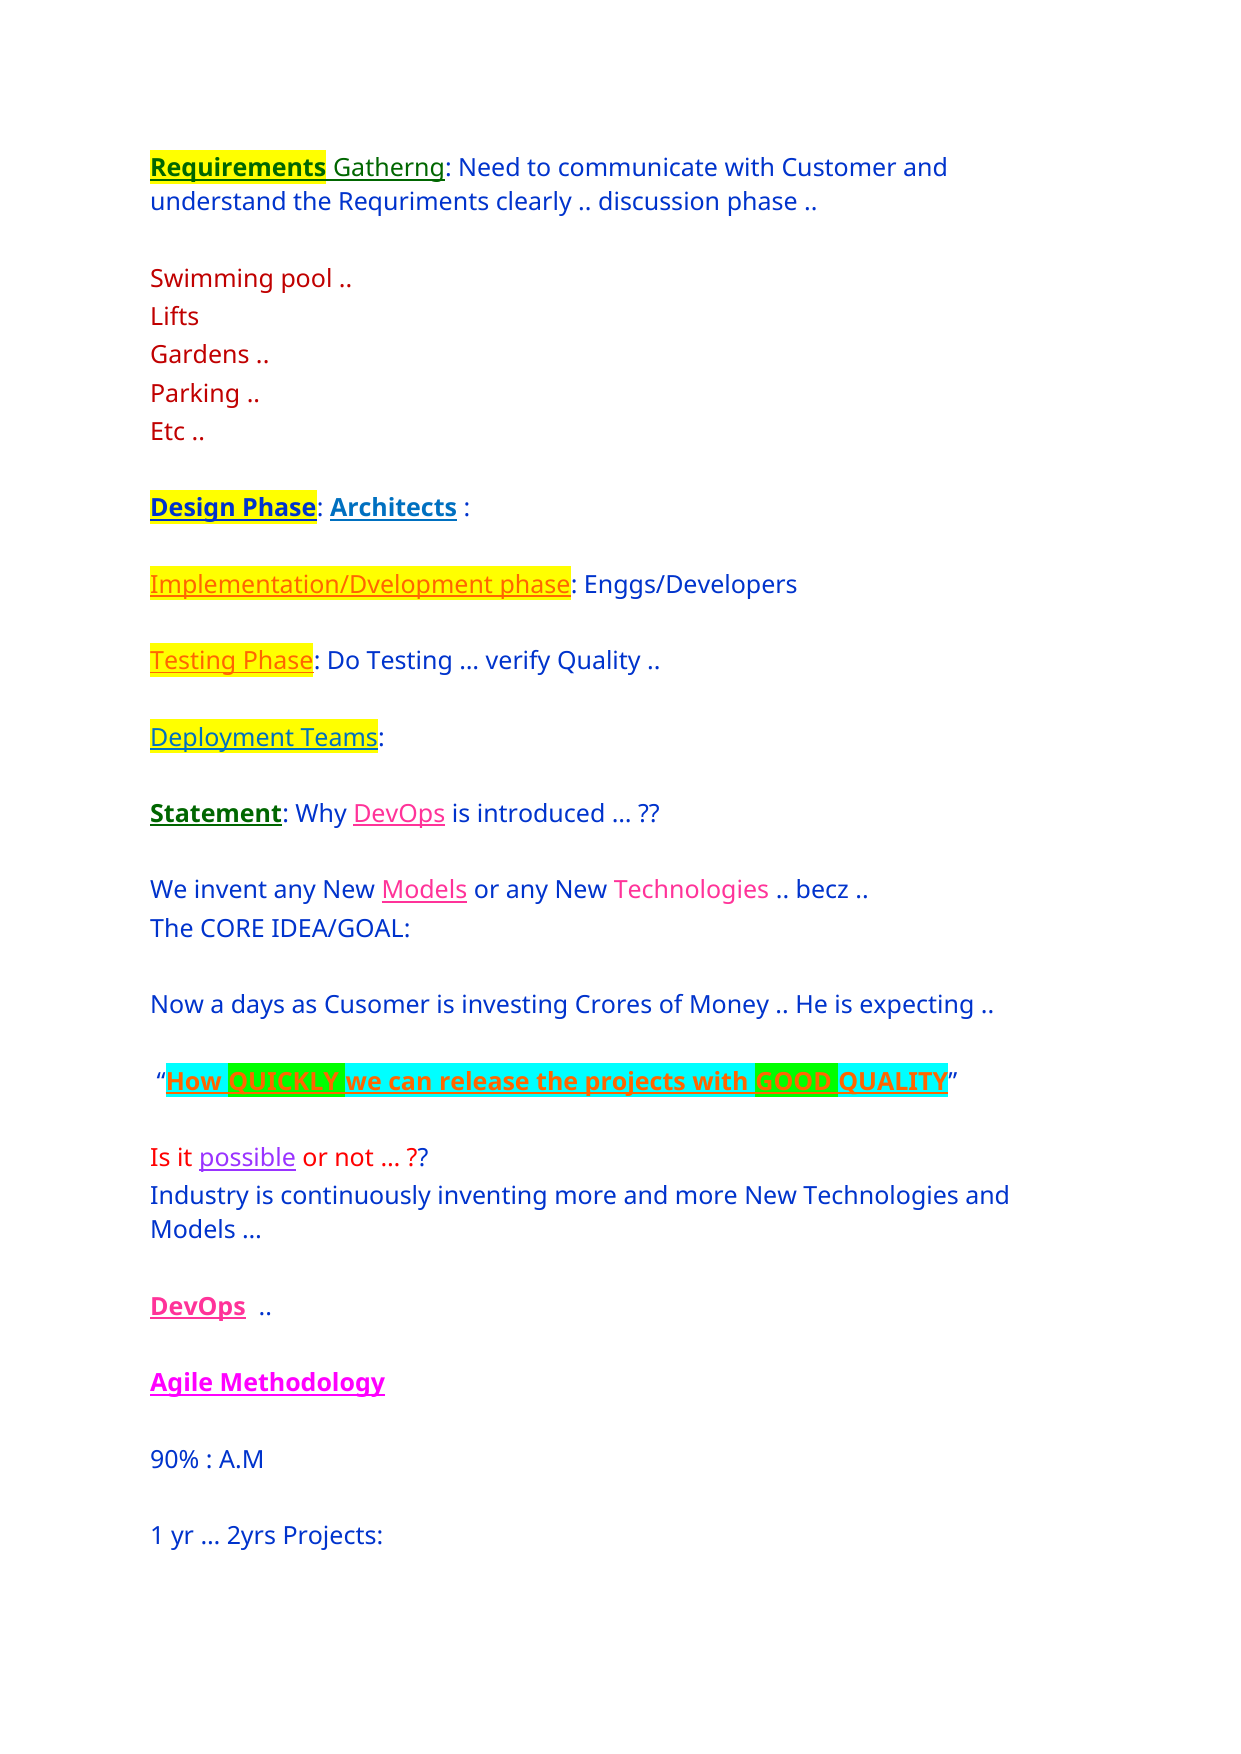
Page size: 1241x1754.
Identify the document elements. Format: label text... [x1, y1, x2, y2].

text Design Phase: Architects : [317, 490, 1090, 524]
text Parking .. [150, 375, 1090, 409]
text Industry is continuously inventing more and more New Technologies and Models … [150, 1178, 1090, 1246]
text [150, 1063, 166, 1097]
text Swimming pool .. [150, 261, 1090, 294]
text Is it possible or not … ?? [150, 1140, 1090, 1174]
text Requirements Gatherng: Need to communicate with Customer and understand the Requriments clearly .. discussion phase .. [150, 150, 1090, 218]
text The CORE IDEA/GOAL: [150, 910, 1090, 944]
text 1 yr … 2yrs Projects: [150, 1518, 1090, 1552]
text 90% : A.M [150, 1441, 1090, 1476]
text Deployment Teams: [378, 719, 1090, 753]
text Gardens .. [150, 337, 1090, 371]
text We invent any New Models or any New Technologies .. becz .. [150, 872, 1090, 906]
text DevOps .. [150, 1288, 1090, 1323]
text Statement: Why DevOps is introduced … ?? [150, 796, 1090, 830]
text Agile Methodology [150, 1365, 1090, 1399]
text Now a days as Cusomer is investing Crores of Money .. He is expecting .. [150, 987, 1090, 1021]
text Lifts [150, 299, 1090, 333]
text Implementation/Dvelopment phase: Enggs/Developers [571, 566, 1090, 600]
text “How QUICKLY we can release the projects with GOOD QUALITY” [948, 1063, 1090, 1097]
text Testing Phase: Do Testing … verify Quality .. [313, 643, 1090, 677]
text Etc .. [150, 413, 1090, 447]
